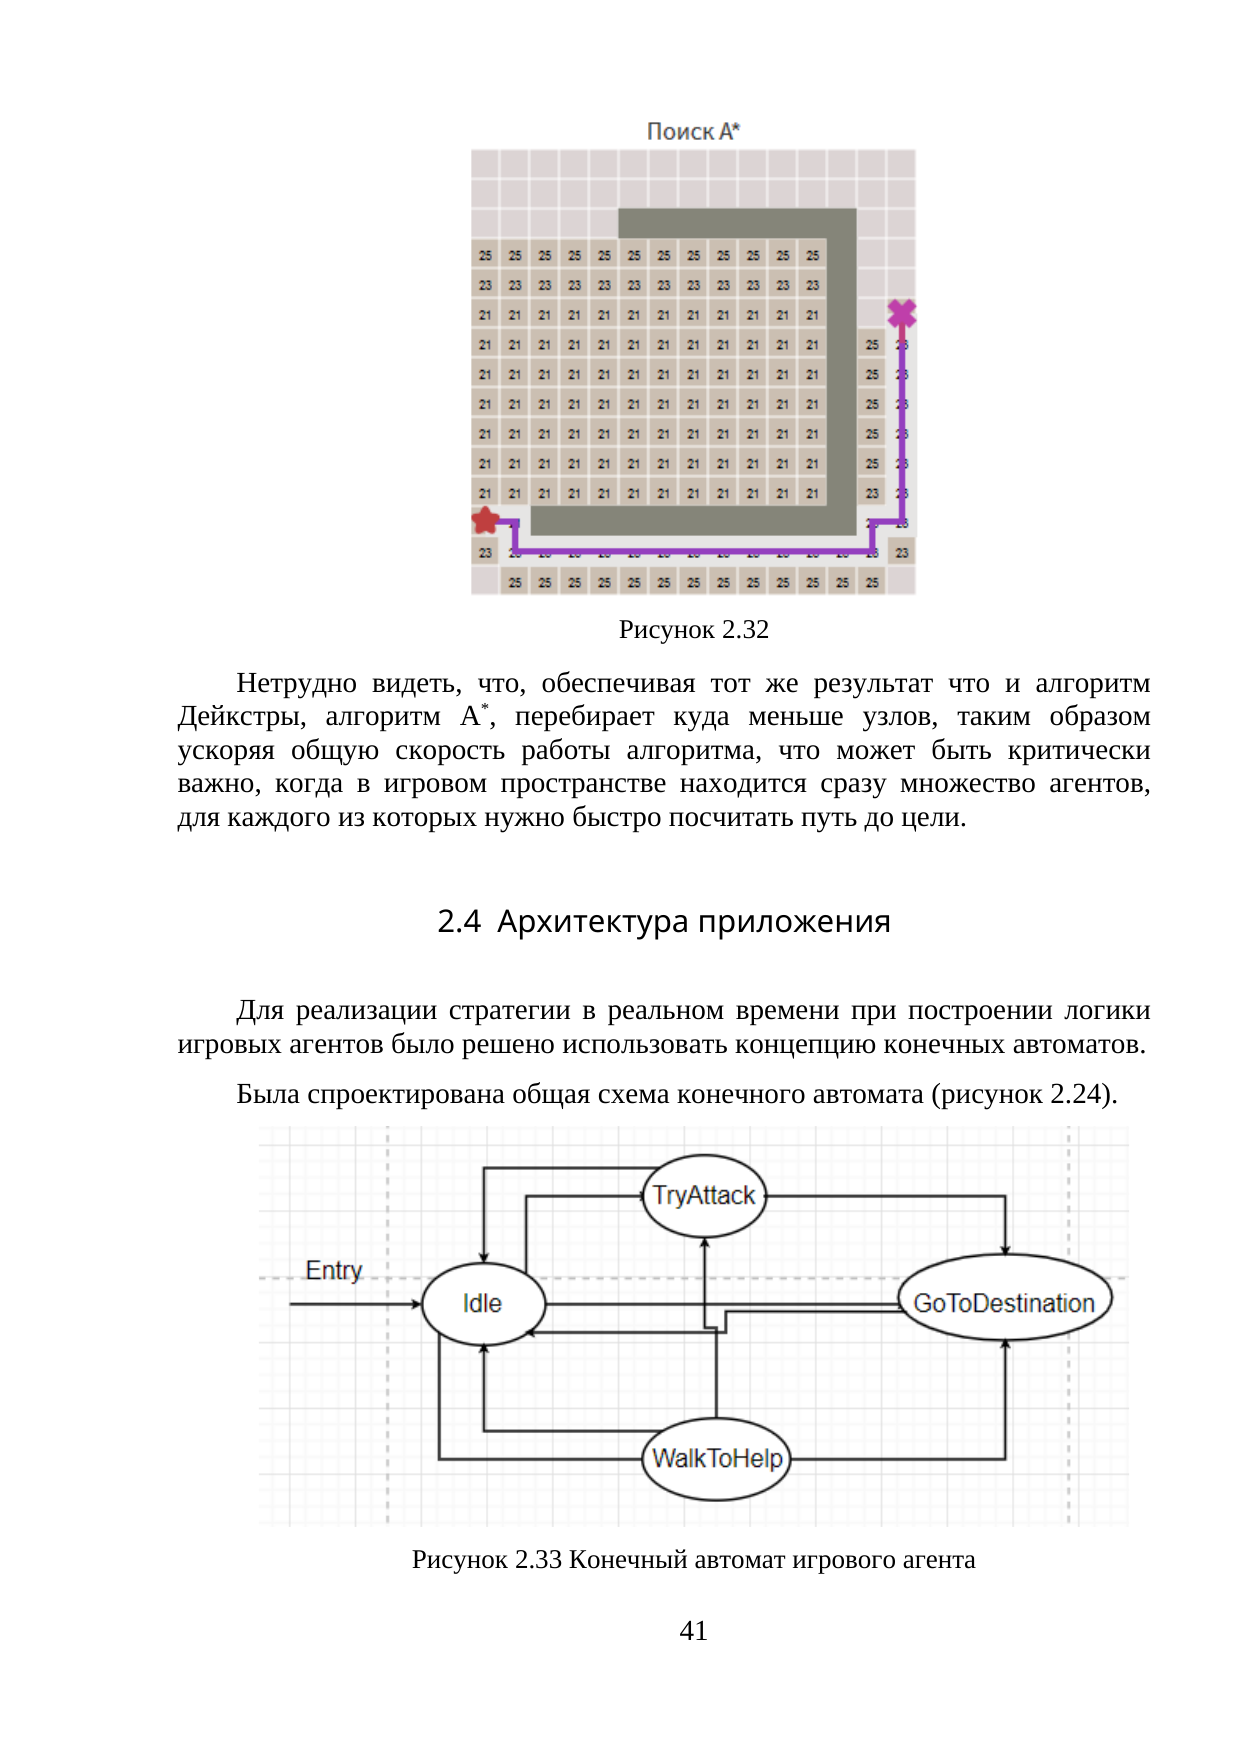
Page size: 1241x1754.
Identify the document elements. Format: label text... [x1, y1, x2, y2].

picture [470, 118, 918, 597]
text Нетрудно видеть, что, обеспечивая тот же результат что и алгоритм Дейкстры, алгоритм A*, перебирает куда меньше узлов, таким образом ускоряя общую скорость работы алгоритма, что может быть критически важно, когда в игровом пространстве находится сразу множество агентов, для каждого из которых нужно быстро посчитать путь до цели. [177, 665, 1152, 833]
text Была спроектирована общая схема конечного автомата (рисунок 2.24). [177, 1076, 1152, 1109]
picture [258, 1126, 1130, 1527]
text Для реализации стратегии в реальном времени при построении логики игровых агентов было решено использовать концепцию конечных автоматов. [177, 992, 1152, 1059]
subtitle Архитектура приложения [177, 899, 1152, 942]
